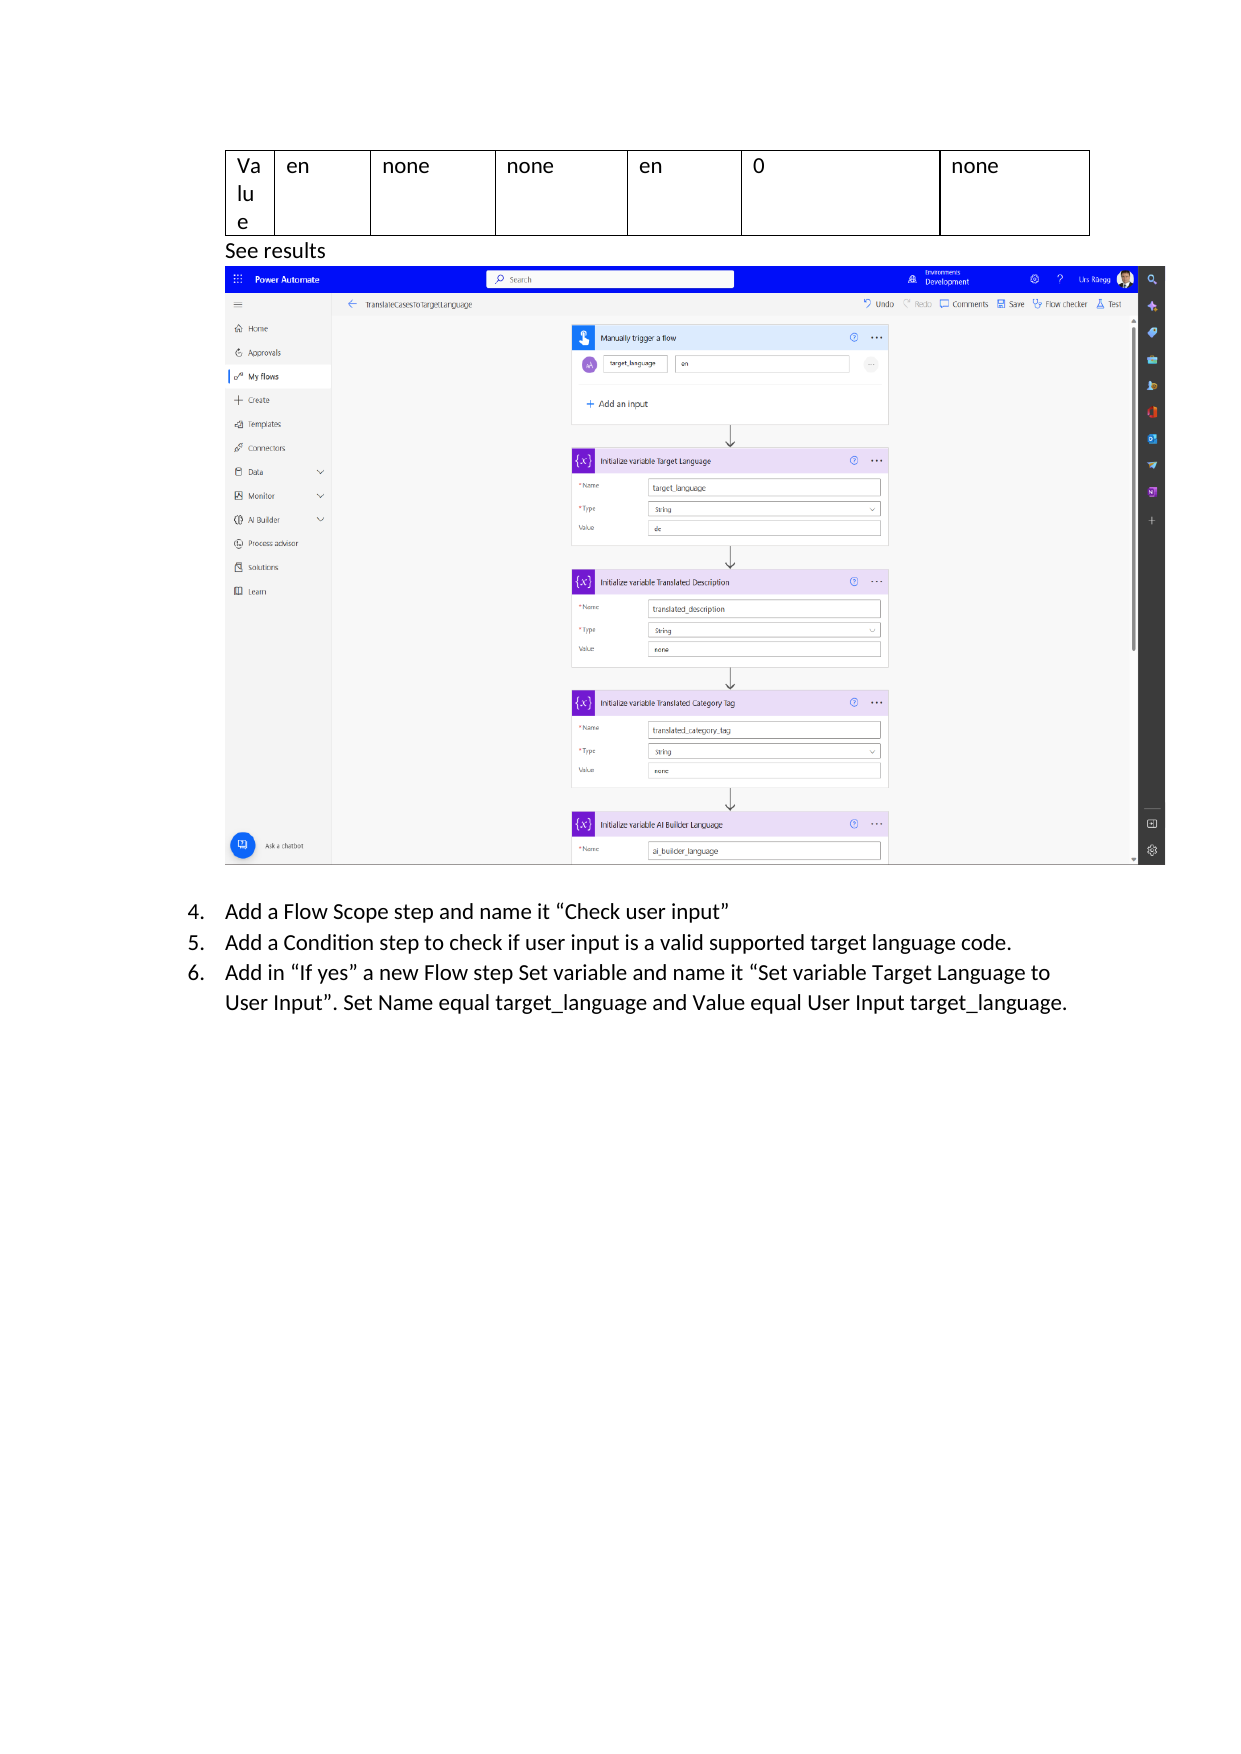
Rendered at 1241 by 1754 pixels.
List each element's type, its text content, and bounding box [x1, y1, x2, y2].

list See results [225, 236, 1090, 264]
table_cell en [628, 151, 741, 235]
table_cell en [275, 151, 370, 235]
list Add a Condition step to check if user input is a valid supported target language code. [187, 928, 1090, 956]
list Add a Flow Scope step and name it “Check user input” [187, 897, 1090, 925]
picture [225, 266, 1166, 865]
table_cell Value [226, 151, 274, 235]
table_cell 0 [742, 151, 939, 235]
table_cell none [941, 151, 1089, 235]
table_cell none [496, 151, 627, 235]
list Add in “If yes” a new Flow step Set variable and name it “Set variable Target Language to User Input”. Set Name equal target_language and Value equal User Input target_language. [187, 958, 1090, 1016]
table_cell none [371, 151, 495, 235]
